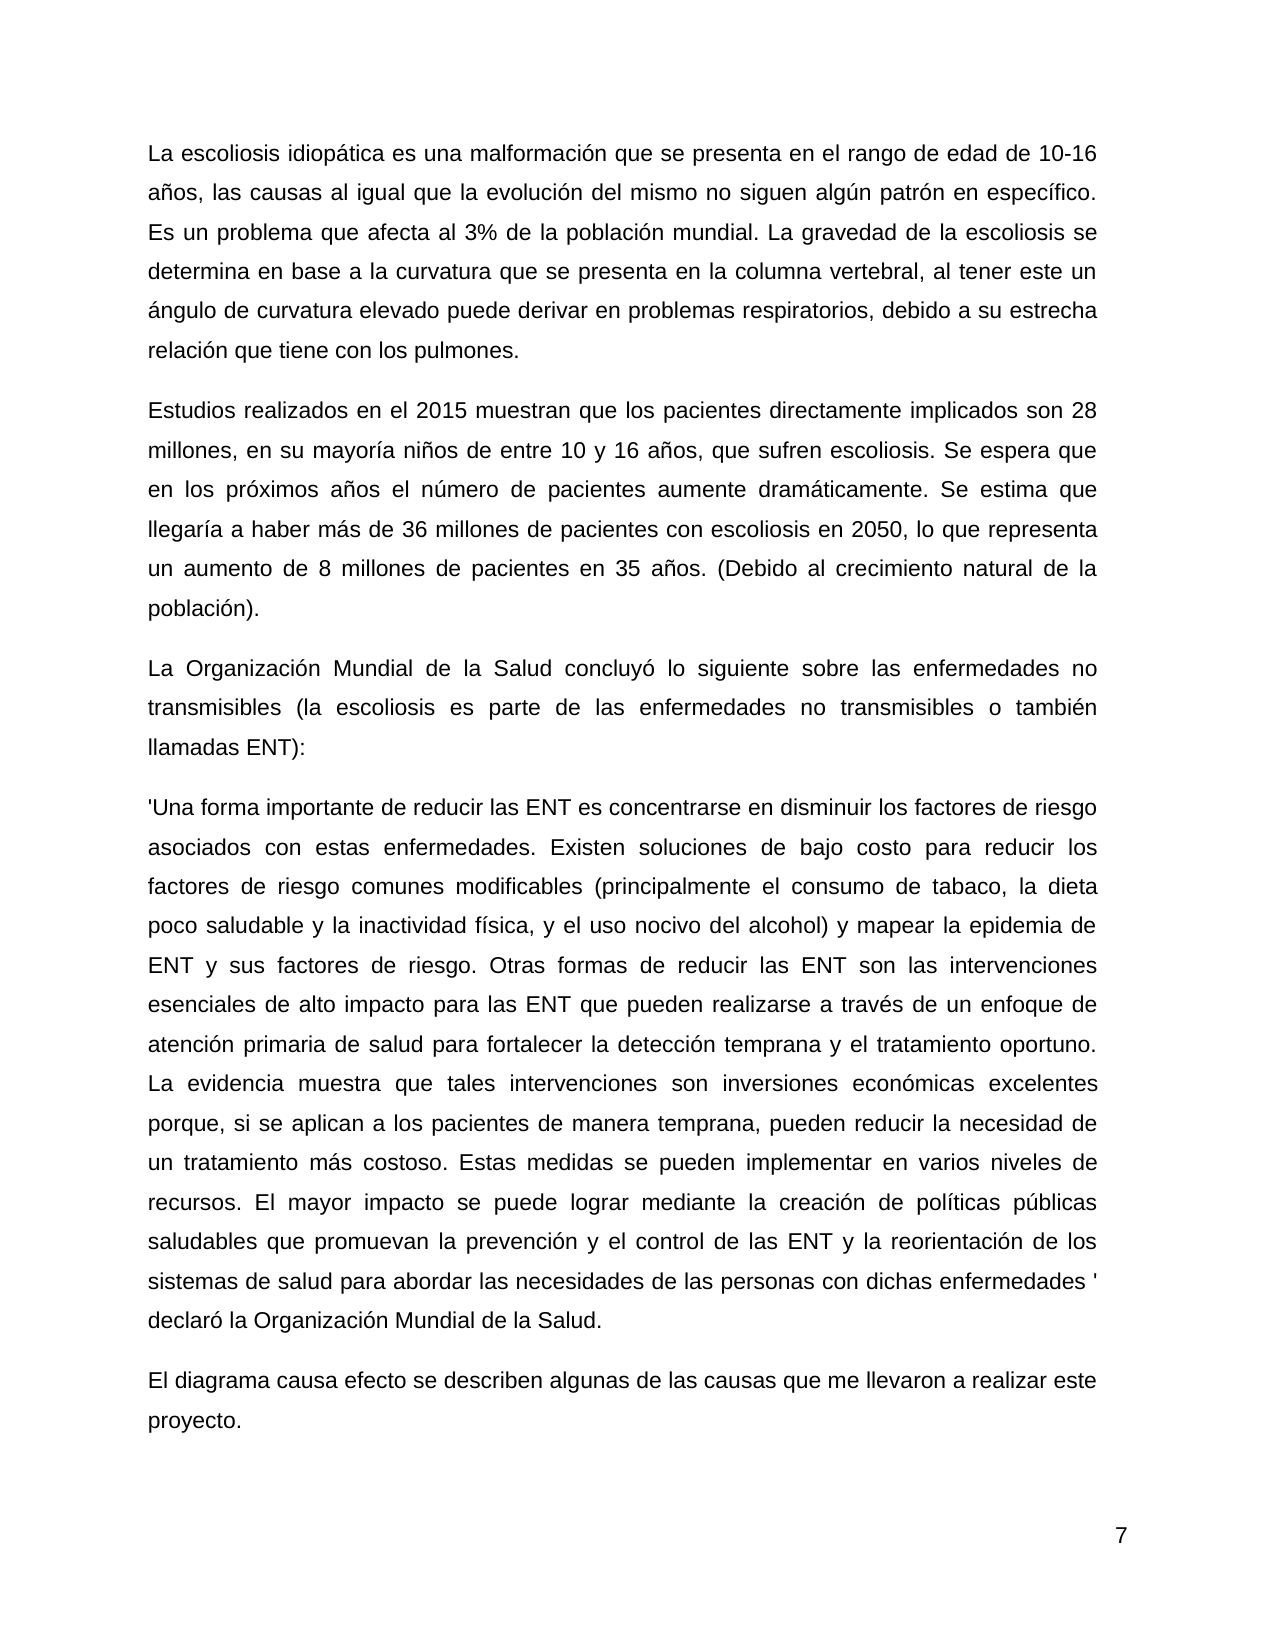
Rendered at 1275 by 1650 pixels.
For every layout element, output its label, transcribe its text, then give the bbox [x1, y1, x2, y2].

text La Organización Mundial de la Salud concluyó lo siguiente sobre las enfermedades no transmisibles (la escoliosis es parte de las enfermedades no transmisibles o también llamadas ENT): [148, 655, 1098, 760]
text Estudios realizados en el 2015 muestran que los pacientes directamente implicados son 28 millones, en su mayoría niños de entre 10 y 16 años, que sufren escoliosis. Se espera que en los próximos años el número de pacientes aumente dramáticamente. Se estima que llegaría a haber más de 36 millones de pacientes con escoliosis en 2050, lo que representa un aumento de 8 millones de pacientes en 35 años. (Debido al crecimiento natural de la población). [148, 397, 1098, 621]
text El diagrama causa efecto se describen algunas de las causas que me llevaron a realizar este proyecto. [148, 1367, 1098, 1433]
text 'Una forma importante de reducir las ENT es concentrarse en disminuir los factores de riesgo asociados con estas enfermedades. Existen soluciones de bajo costo para reducir los factores de riesgo comunes modificables (principalmente el consumo de tabaco, la dieta poco saludable y la inactividad física, y el uso nocivo del alcohol) y mapear la epidemia de ENT y sus factores de riesgo. Otras formas de reducir las ENT son las intervenciones esenciales de alto impacto para las ENT que pueden realizarse a través de un enfoque de atención primaria de salud para fortalecer la detección temprana y el tratamiento oportuno. La evidencia muestra que tales intervenciones son inversiones económicas excelentes porque, si se aplican a los pacientes de manera temprana, pueden reducir la necesidad de un tratamiento más costoso. Estas medidas se pueden implementar en varios niveles de recursos. El mayor impacto se puede lograr mediante la creación de políticas públicas saludables que promuevan la prevención y el control de las ENT y la reorientación de los sistemas de salud para abordar las necesidades de las personas con dichas enfermedades ' declaró la Organización Mundial de la Salud. [148, 794, 1098, 1333]
text La escoliosis idiopática es una malformación que se presenta en el rango de edad de 10-16 años, las causas al igual que la evolución del mismo no siguen algún patrón en específico. Es un problema que afecta al 3% de la población mundial. La gravedad de la escoliosis se determina en base a la curvatura que se presenta en la columna vertebral, al tener este un ángulo de curvatura elevado puede derivar en problemas respiratorios, debido a su estrecha relación que tiene con los pulmones. [148, 139, 1098, 363]
